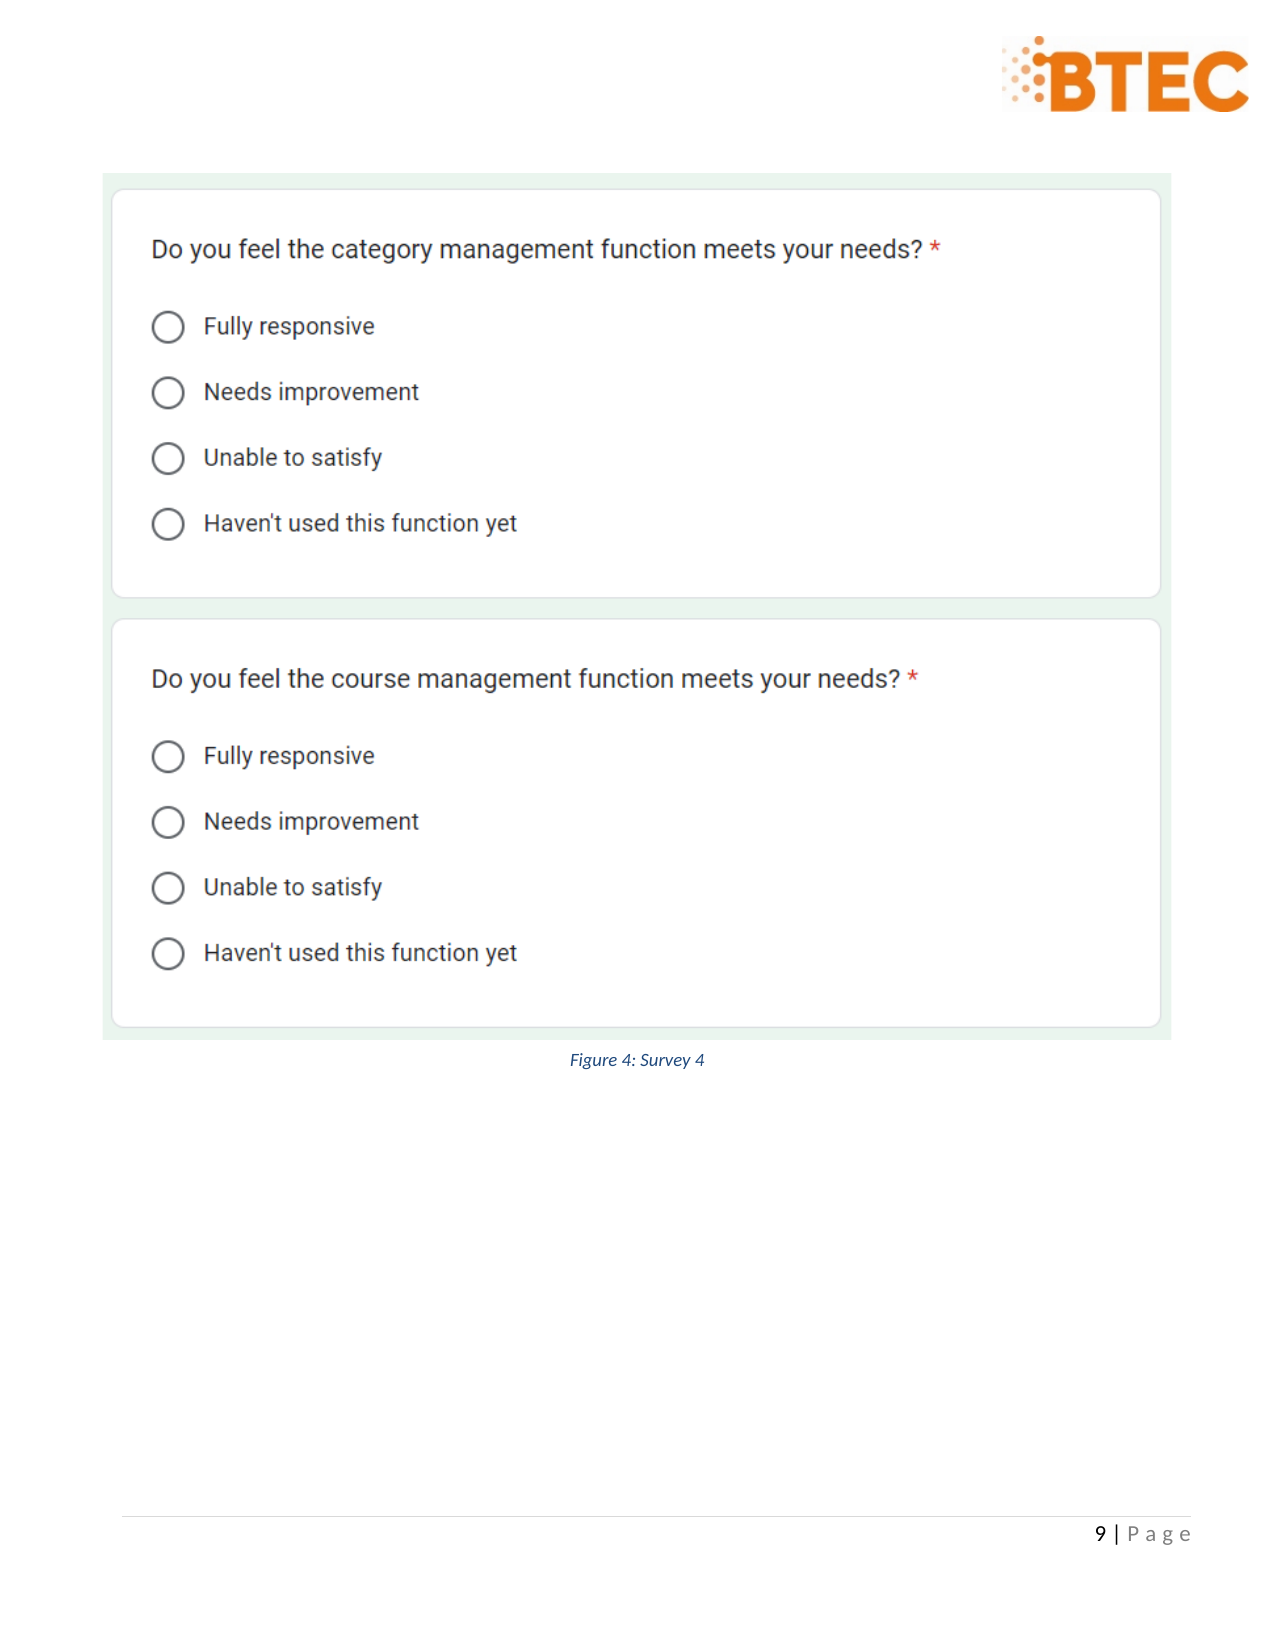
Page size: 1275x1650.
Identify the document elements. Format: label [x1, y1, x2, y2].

picture [102, 173, 1172, 1040]
picture [1001, 36, 1249, 112]
